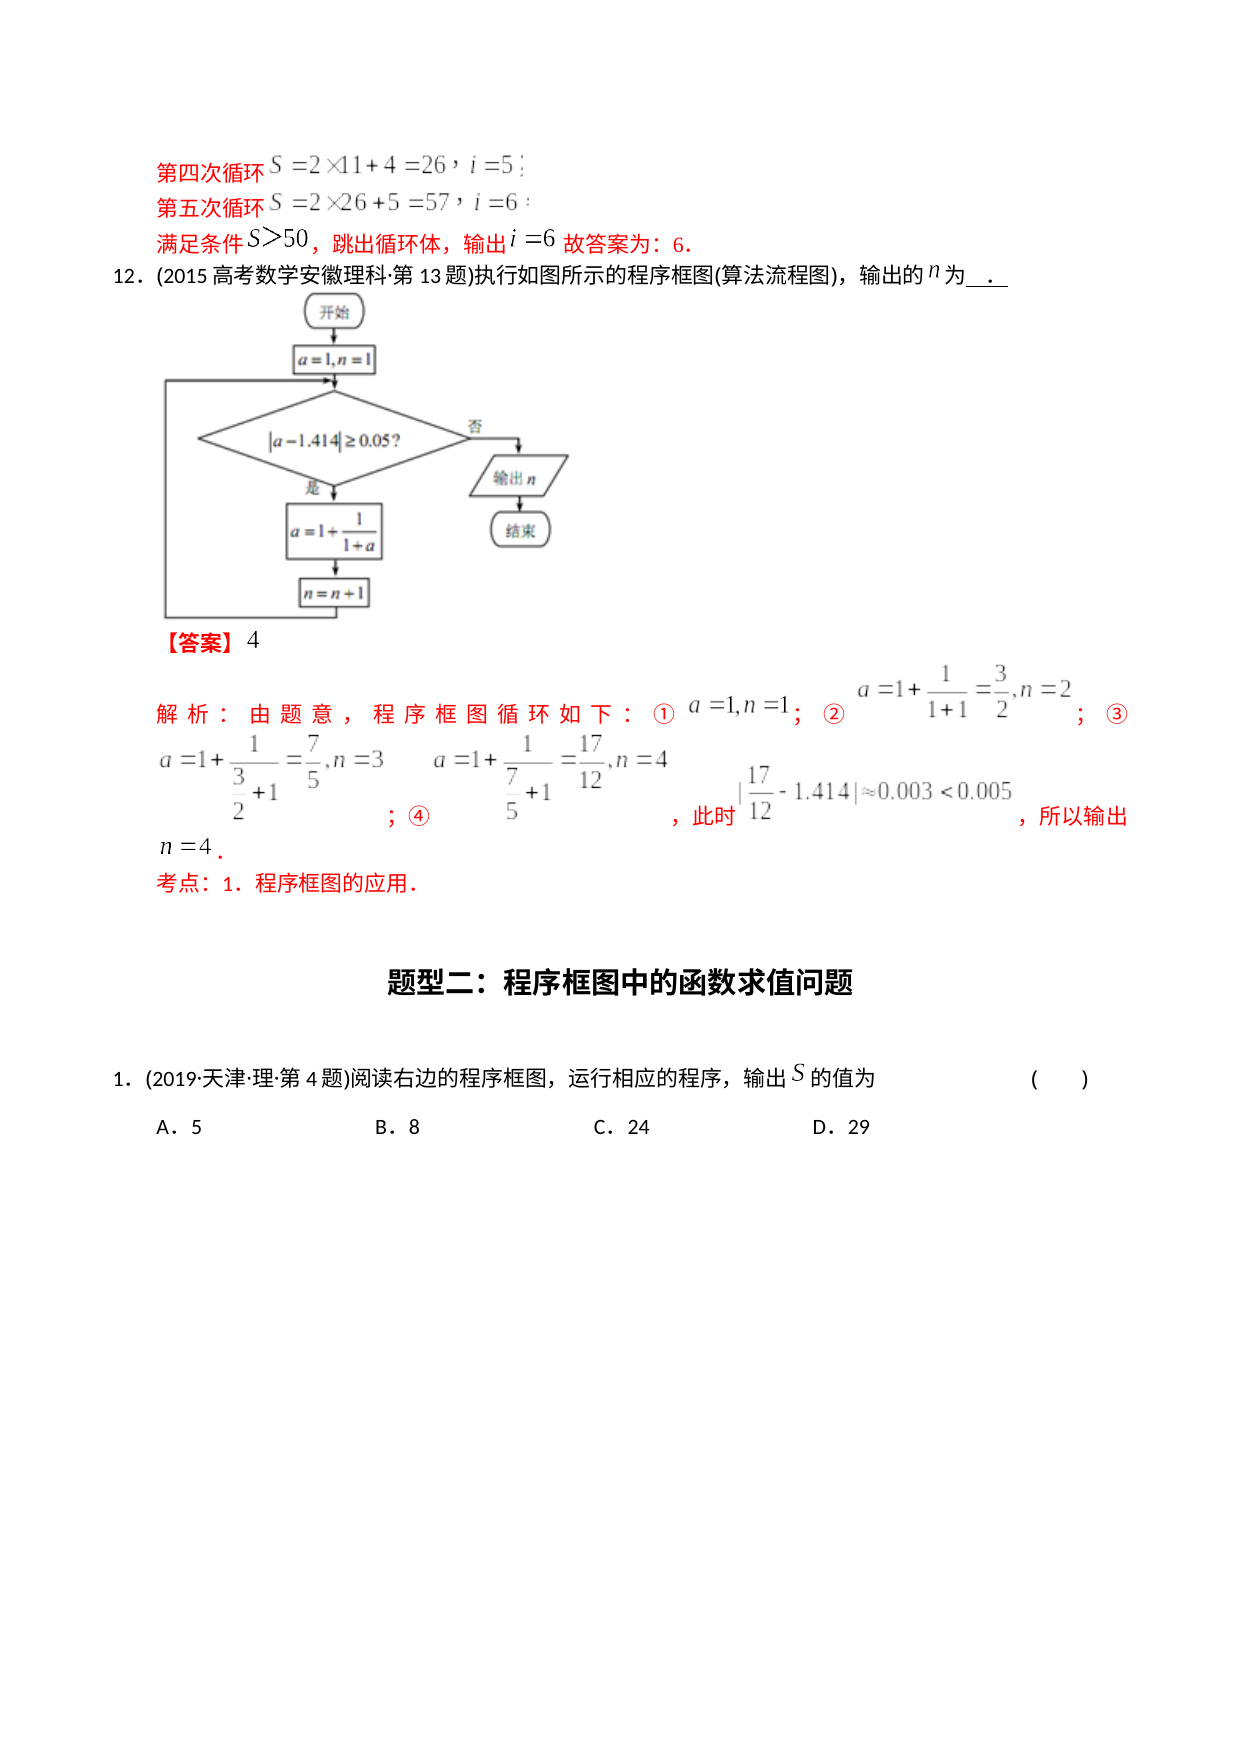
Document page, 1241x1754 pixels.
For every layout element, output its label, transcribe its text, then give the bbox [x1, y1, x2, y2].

text 考点：1．程序框图的应用． [156, 866, 1128, 897]
text 满足条件，跳出循环体，输出故答案为：6． [156, 223, 1128, 258]
picture [156, 290, 580, 625]
text A．5 B．8 C．24 D．29 [156, 1109, 1128, 1141]
text 12．(2015高考数学安徽理科·第13题)执行如图所示的程序框图(算法流程图)，输出的为 ． [112, 258, 1128, 290]
text 第五次循环 [156, 187, 1128, 223]
subtitle 题型二：程序框图中的函数求值问题 [112, 959, 1128, 1002]
text 1．(2019·天津·理·第4题)阅读右边的程序框图，运行相应的程序，输出的值为 ( ) [112, 1057, 1128, 1093]
text 解析：由题意，程序框图循环如下：①；②；③；④，此时，所以输出． [156, 658, 1128, 866]
text 【答案】 [156, 624, 1128, 658]
text 第四次循环 [156, 150, 1128, 187]
